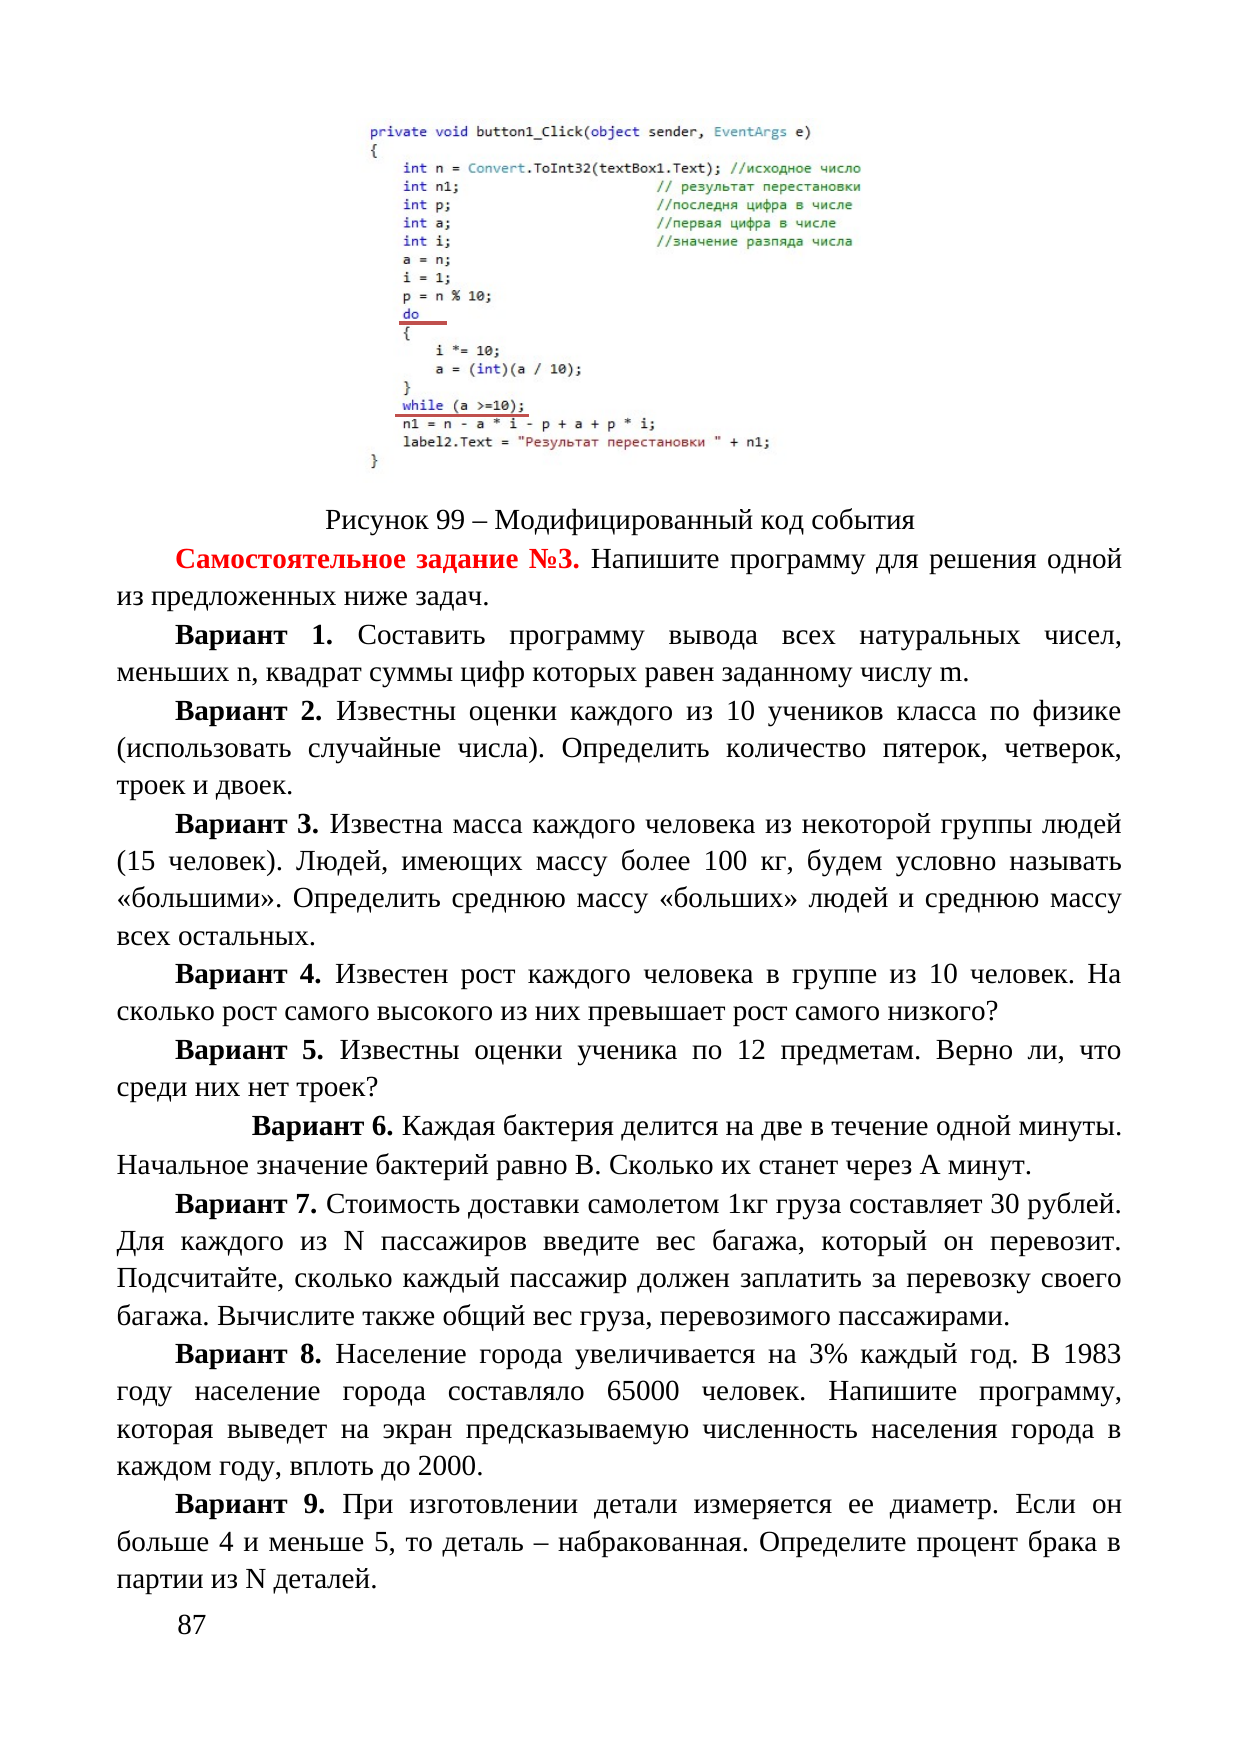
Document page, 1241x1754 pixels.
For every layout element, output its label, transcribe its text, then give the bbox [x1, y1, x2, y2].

text Вариант 5. Известны оценки ученика по 12 предметам. Верно ли, что среди них нет троек? [116, 1032, 1123, 1103]
text Вариант 4. Известен рост каждого человека в группе из 10 человек. На сколько рост самого высокого из них превышает рост самого низкого? [116, 956, 1123, 1027]
text Вариант 3. Известна масса каждого человека из некоторой группы людей (15 человек). Людей, имеющих массу более 100 кг, будем условно называть «большими». Определить среднюю массу «больших» людей и среднюю массу всех остальных. [116, 806, 1123, 951]
text Вариант 1. Составить программу вывода всех натуральных чисел, меньших n, квадрат суммы цифр которых равен заданному числу m. [116, 617, 1123, 688]
picture [356, 118, 882, 483]
text Вариант 2. Известны оценки каждого из 10 учеников класса по физике (использовать случайные числа). Определить количество пятерок, четверок, троек и двоек. [116, 693, 1123, 801]
text Начальное значение бактерий равно B. Сколько их станет через A минут. [116, 1147, 1123, 1181]
text Рисунок 99 – Модифицированный код события [118, 502, 1122, 536]
text Вариант 9. При изготовлении детали измеряется ее диаметр. Если он больше 4 и меньше 5, то деталь – набракованная. Определите процент брака в партии из N деталей. [116, 1487, 1123, 1594]
text Вариант 8. Население города увеличивается на 3% каждый год. В 1983 году население города составляло 65000 человек. Напишите программу, которая выведет на экран предсказываемую численность населения города в каждом году, вплоть до 2000. [116, 1336, 1123, 1481]
text Самостоятельное задание №3. Напишите программу для решения одной из предложенных ниже задач. [116, 541, 1123, 612]
text Вариант 6. Каждая бактерия делится на две в течение одной минуты. [118, 1108, 1122, 1142]
text Вариант 7. Стоимость доставки самолетом 1кг груза составляет 30 рублей. Для каждого из N пассажиров введите вес багажа, который он перевозит. Подсчитайте, сколько каждый пассажир должен заплатить за перевозку своего багажа. Вычислите также общий вес груза, перевозимого пассажирами. [116, 1186, 1123, 1331]
